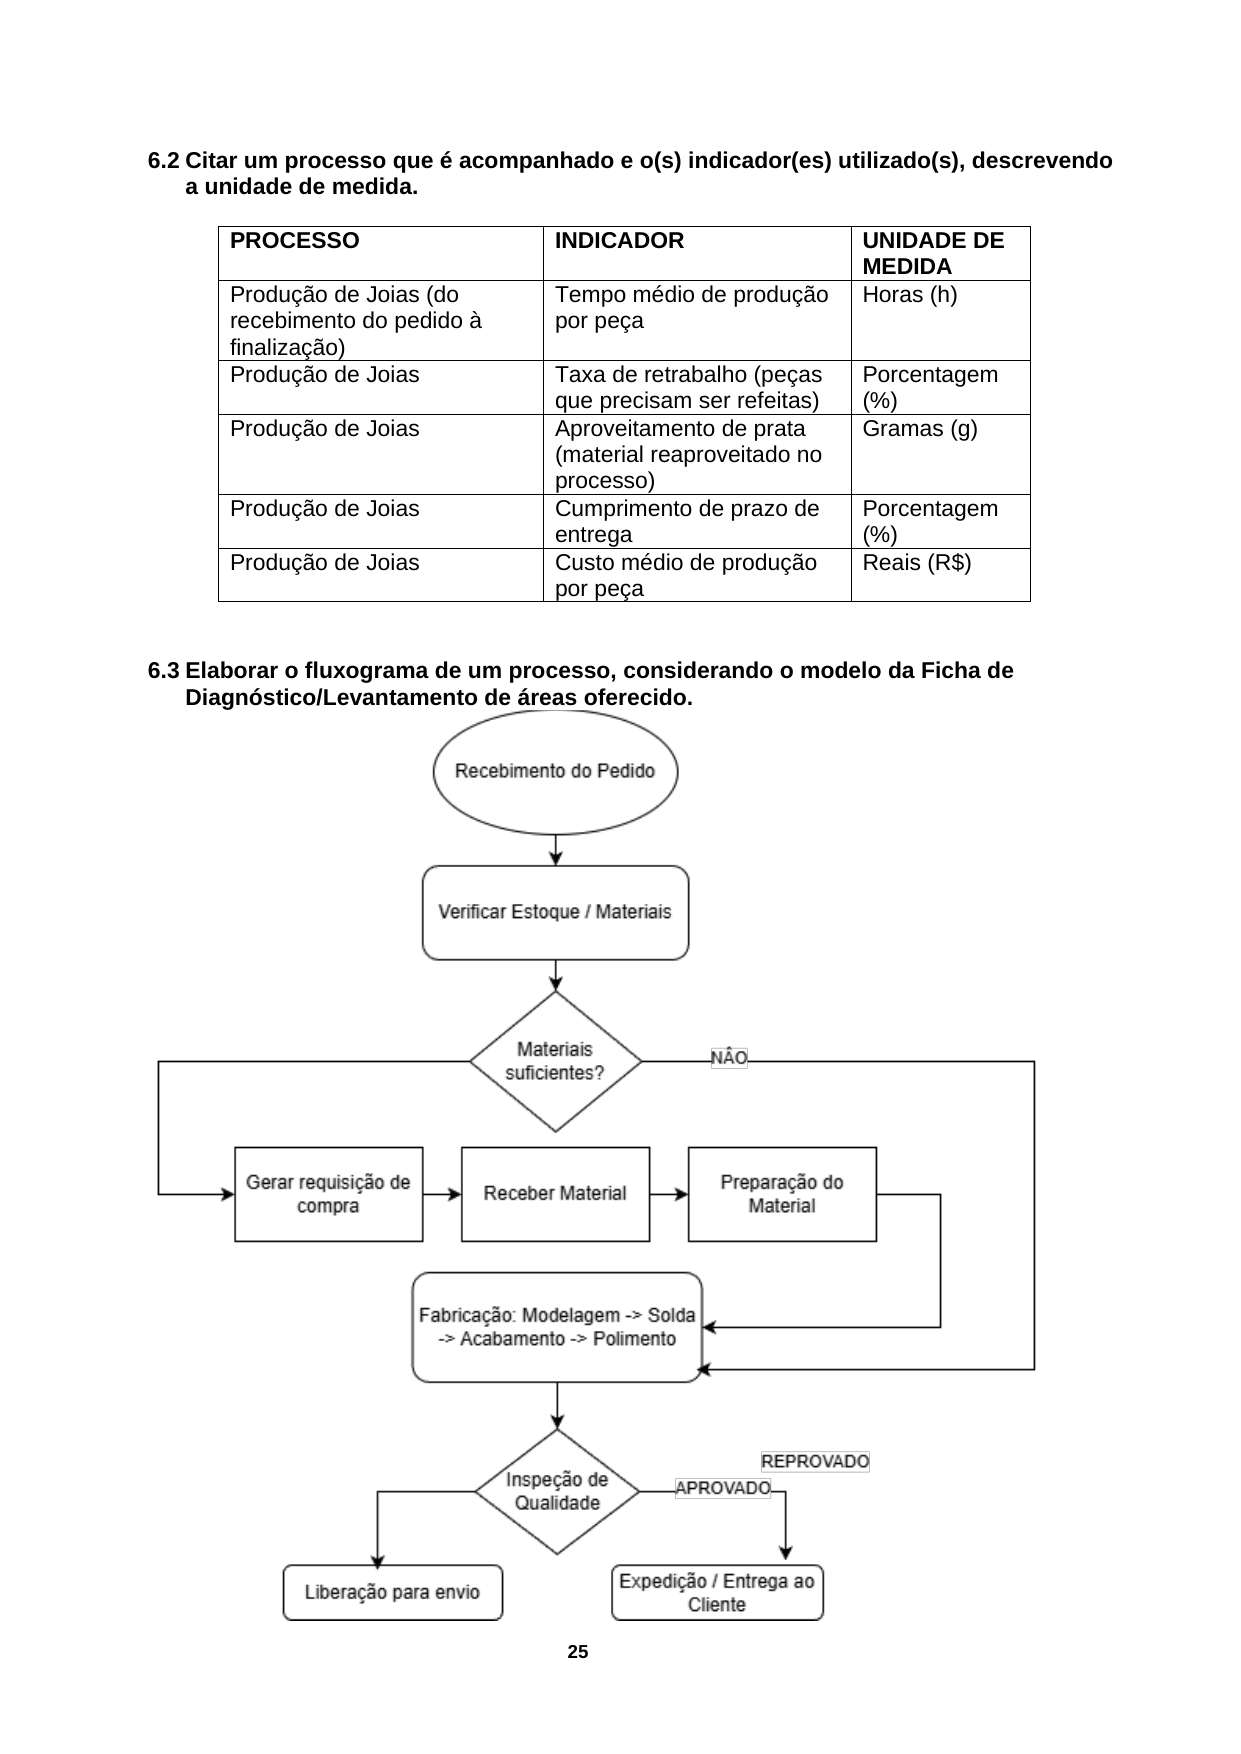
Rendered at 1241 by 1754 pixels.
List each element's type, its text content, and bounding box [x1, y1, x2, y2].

table_cell Custo médio de produção por peça [544, 549, 851, 601]
table_cell Gramas (g) [852, 415, 1030, 494]
subtitle Elaborar o fluxograma de um processo, considerando o modelo da Ficha de Diagnóstico/Levantamento de áreas oferecido. [148, 657, 1122, 710]
table_cell Produção de Joias [219, 415, 543, 494]
subtitle Citar um processo que é acompanhado e o(s) indicador(es) utilizado(s), descrevendo a unidade de medida. [148, 147, 1122, 199]
table_cell Horas (h) [852, 281, 1030, 360]
picture [147, 710, 1048, 1621]
table_header INDICADOR [544, 227, 851, 280]
table_cell Tempo médio de produção por peça [544, 281, 851, 360]
table_cell Produção de Joias [219, 495, 543, 547]
table_cell Reais (R$) [852, 549, 1030, 601]
table_header UNIDADE DE MEDIDA [852, 227, 1030, 280]
table_header PROCESSO [219, 227, 543, 280]
table_cell Produção de Joias [219, 549, 543, 601]
table_cell Produção de Joias (do recebimento do pedido à finalização) [219, 281, 543, 360]
table_cell Cumprimento de prazo de entrega [544, 495, 851, 547]
table_cell Porcentagem (%) [852, 361, 1030, 413]
table_cell Porcentagem (%) [852, 495, 1030, 547]
table_cell Aproveitamento de prata (material reaproveitado no processo) [544, 415, 851, 494]
table_cell Taxa de retrabalho (peças que precisam ser refeitas) [544, 361, 851, 413]
table_cell Produção de Joias [219, 361, 543, 413]
